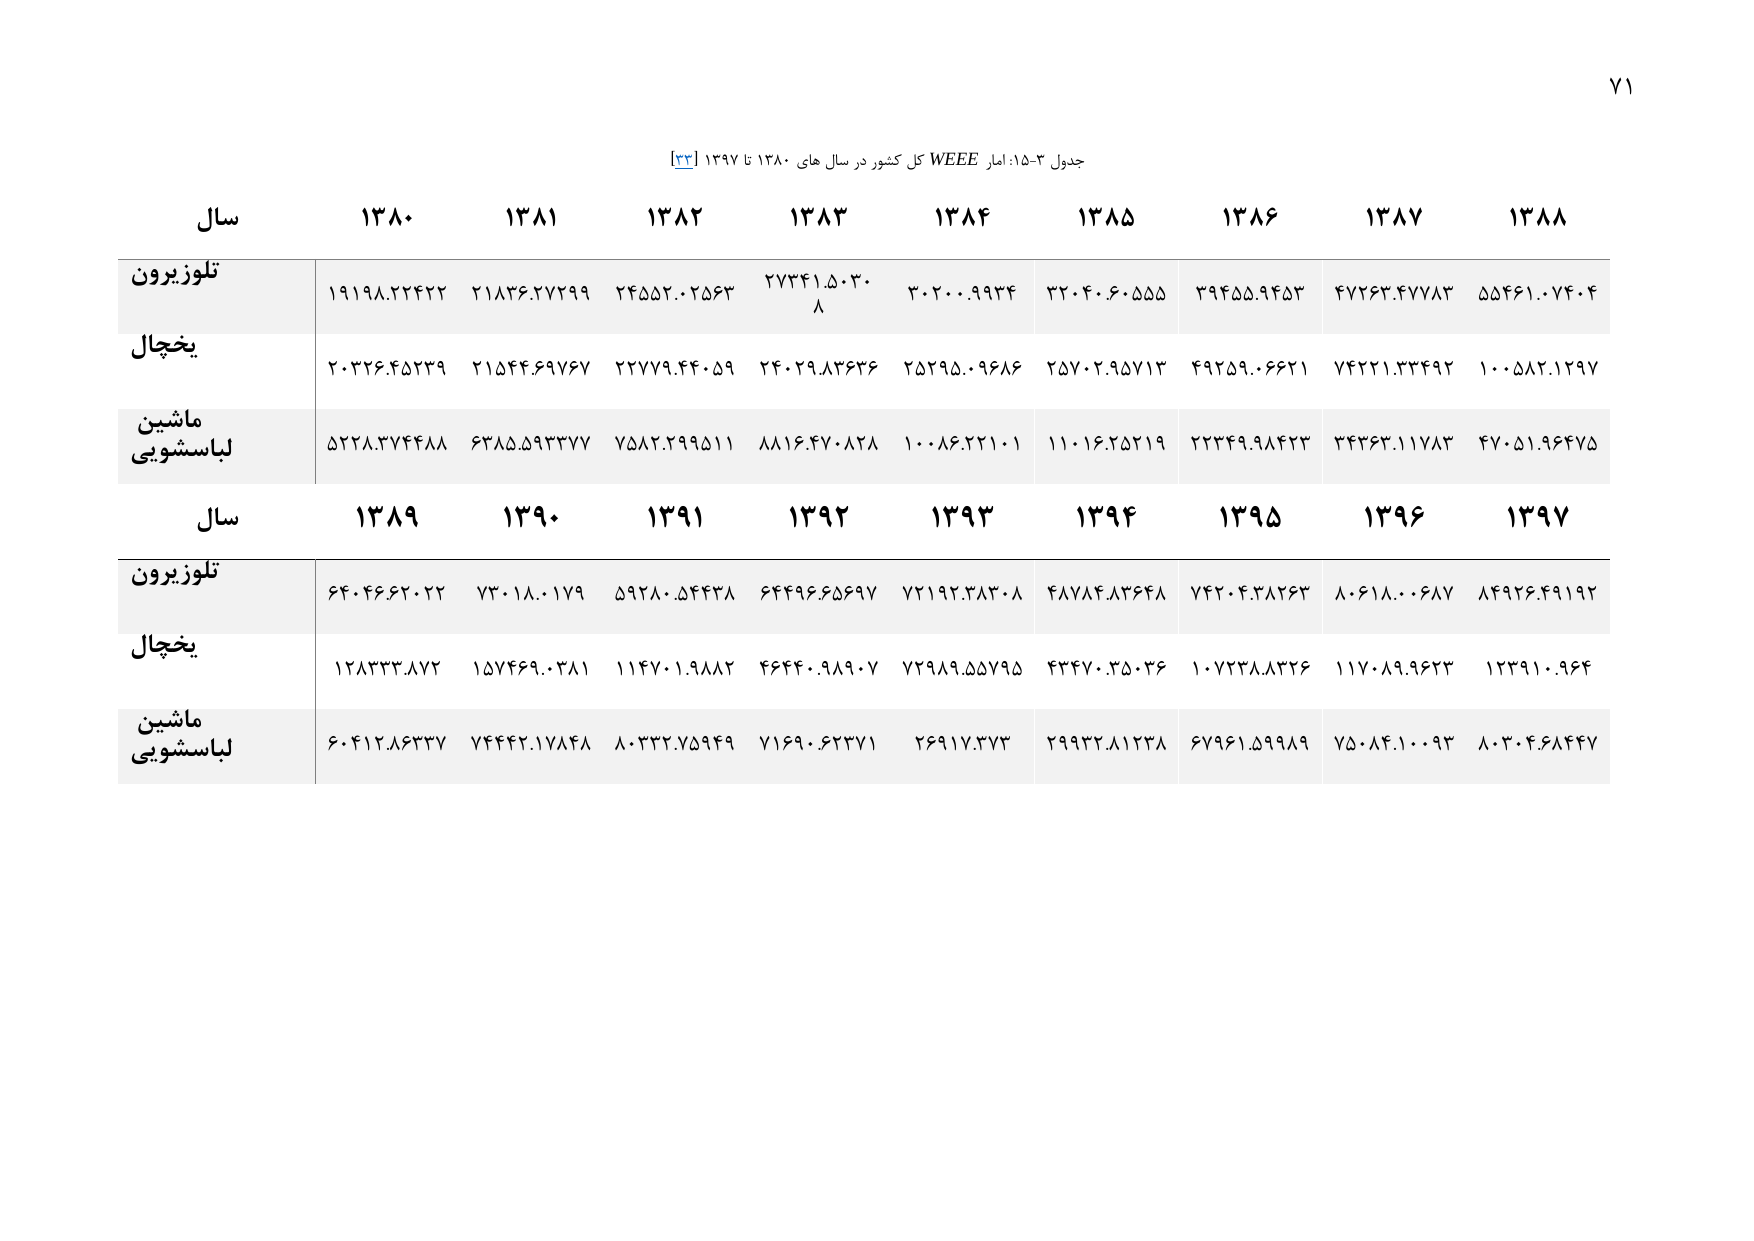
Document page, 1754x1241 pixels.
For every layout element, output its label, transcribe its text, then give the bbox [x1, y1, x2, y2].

table_header 1381 [459, 184, 603, 259]
table_header 1387 [1323, 184, 1466, 259]
table_cell 75084.10093 [1323, 709, 1466, 784]
table_cell 1395 [1179, 484, 1322, 559]
table_cell 74442.17848 [459, 709, 603, 784]
table_cell 1389 [315, 484, 459, 559]
table_cell 10086.22101 [891, 409, 1034, 484]
table_cell 6385.593377 [459, 409, 603, 484]
table_cell 25702.95713 [1035, 334, 1178, 409]
table_cell 11016.25219 [1035, 409, 1178, 484]
table_cell تلوزیرون [118, 560, 315, 634]
table_cell 64496.65697 [747, 560, 891, 634]
table_cell 84926.49192 [1466, 560, 1610, 634]
table_cell تلوزیرون [118, 260, 315, 334]
table_cell 117089.9623 [1323, 634, 1466, 709]
table_cell 67961.59989 [1179, 709, 1322, 784]
table_cell 25295.09686 [891, 334, 1034, 409]
table_cell 71690.62371 [747, 709, 891, 784]
table_cell 21544.69767 [459, 334, 603, 409]
table_cell 80332.75949 [603, 709, 747, 784]
table_cell 60412.86337 [316, 709, 459, 784]
table_header 1386 [1179, 184, 1322, 259]
table_cell 1392 [747, 484, 891, 559]
table_cell 80618.00687 [1323, 560, 1466, 634]
table_cell 128333.872 [316, 634, 459, 709]
table_cell 48784.83648 [1035, 560, 1178, 634]
table_cell 123910.964 [1466, 634, 1610, 709]
table_header 1388 [1466, 184, 1610, 259]
table_cell 47051.96475 [1466, 409, 1610, 484]
table_header 1384 [891, 184, 1034, 259]
table_cell 27341.50308 [747, 260, 891, 334]
table_cell 24552.02563 [603, 260, 747, 334]
table_cell 26917.373 [891, 709, 1034, 784]
table_cell 59280.54438 [603, 560, 747, 634]
table_cell 7582.299511 [603, 409, 747, 484]
table_cell سال [118, 484, 315, 559]
table_cell 24029.83636 [747, 334, 891, 409]
table_cell 49259.06621 [1179, 334, 1322, 409]
table_cell 74221.33492 [1323, 334, 1466, 409]
table_cell یخچال [118, 334, 315, 409]
table_cell 20326.45239 [316, 334, 459, 409]
table_cell 22779.44059 [603, 334, 747, 409]
table_cell 30200.9934 [891, 260, 1034, 334]
table_cell 1390 [459, 484, 603, 559]
table_cell 114701.9882 [603, 634, 747, 709]
table_header سال [118, 184, 315, 259]
table_cell 19198.22422 [316, 260, 459, 334]
table_cell 39455.9453 [1179, 260, 1322, 334]
table_cell 55461.07404 [1466, 260, 1610, 334]
table_cell 34363.11783 [1323, 409, 1466, 484]
table_cell یخچال [118, 634, 315, 709]
table_cell 80304.68447 [1466, 709, 1610, 784]
table_cell 100582.1297 [1466, 334, 1610, 409]
table_cell 73018.0179 [459, 560, 603, 634]
table_cell 8816.470828 [747, 409, 891, 484]
table_cell 157469.0381 [459, 634, 603, 709]
table_cell 22349.98423 [1179, 409, 1322, 484]
table_header 1382 [603, 184, 747, 259]
table_cell ماشین لباسشویی [118, 409, 315, 484]
table_cell 21836.27299 [459, 260, 603, 334]
table_cell 74204.38263 [1179, 560, 1322, 634]
table_header 1383 [747, 184, 891, 259]
table_cell 46440.98907 [747, 634, 891, 709]
table_header 1380 [315, 184, 459, 259]
table_cell 1396 [1323, 484, 1466, 559]
table_cell 1393 [891, 484, 1034, 559]
table_cell 5228.374488 [316, 409, 459, 484]
table_cell 1397 [1466, 484, 1610, 559]
table_cell 32040.60555 [1035, 260, 1178, 334]
table_cell 29932.81238 [1035, 709, 1178, 784]
table_cell 47263.47783 [1323, 260, 1466, 334]
table_cell 1391 [603, 484, 747, 559]
table_cell ماشین لباسشویی [118, 709, 315, 784]
table_cell 1394 [1035, 484, 1178, 559]
table_cell 72192.38308 [891, 560, 1034, 634]
table_cell 72989.55795 [891, 634, 1034, 709]
table_cell 43470.35036 [1035, 634, 1178, 709]
table_cell 64046.62022 [316, 560, 459, 634]
table_cell 107238.8326 [1179, 634, 1322, 709]
table_header 1385 [1035, 184, 1178, 259]
